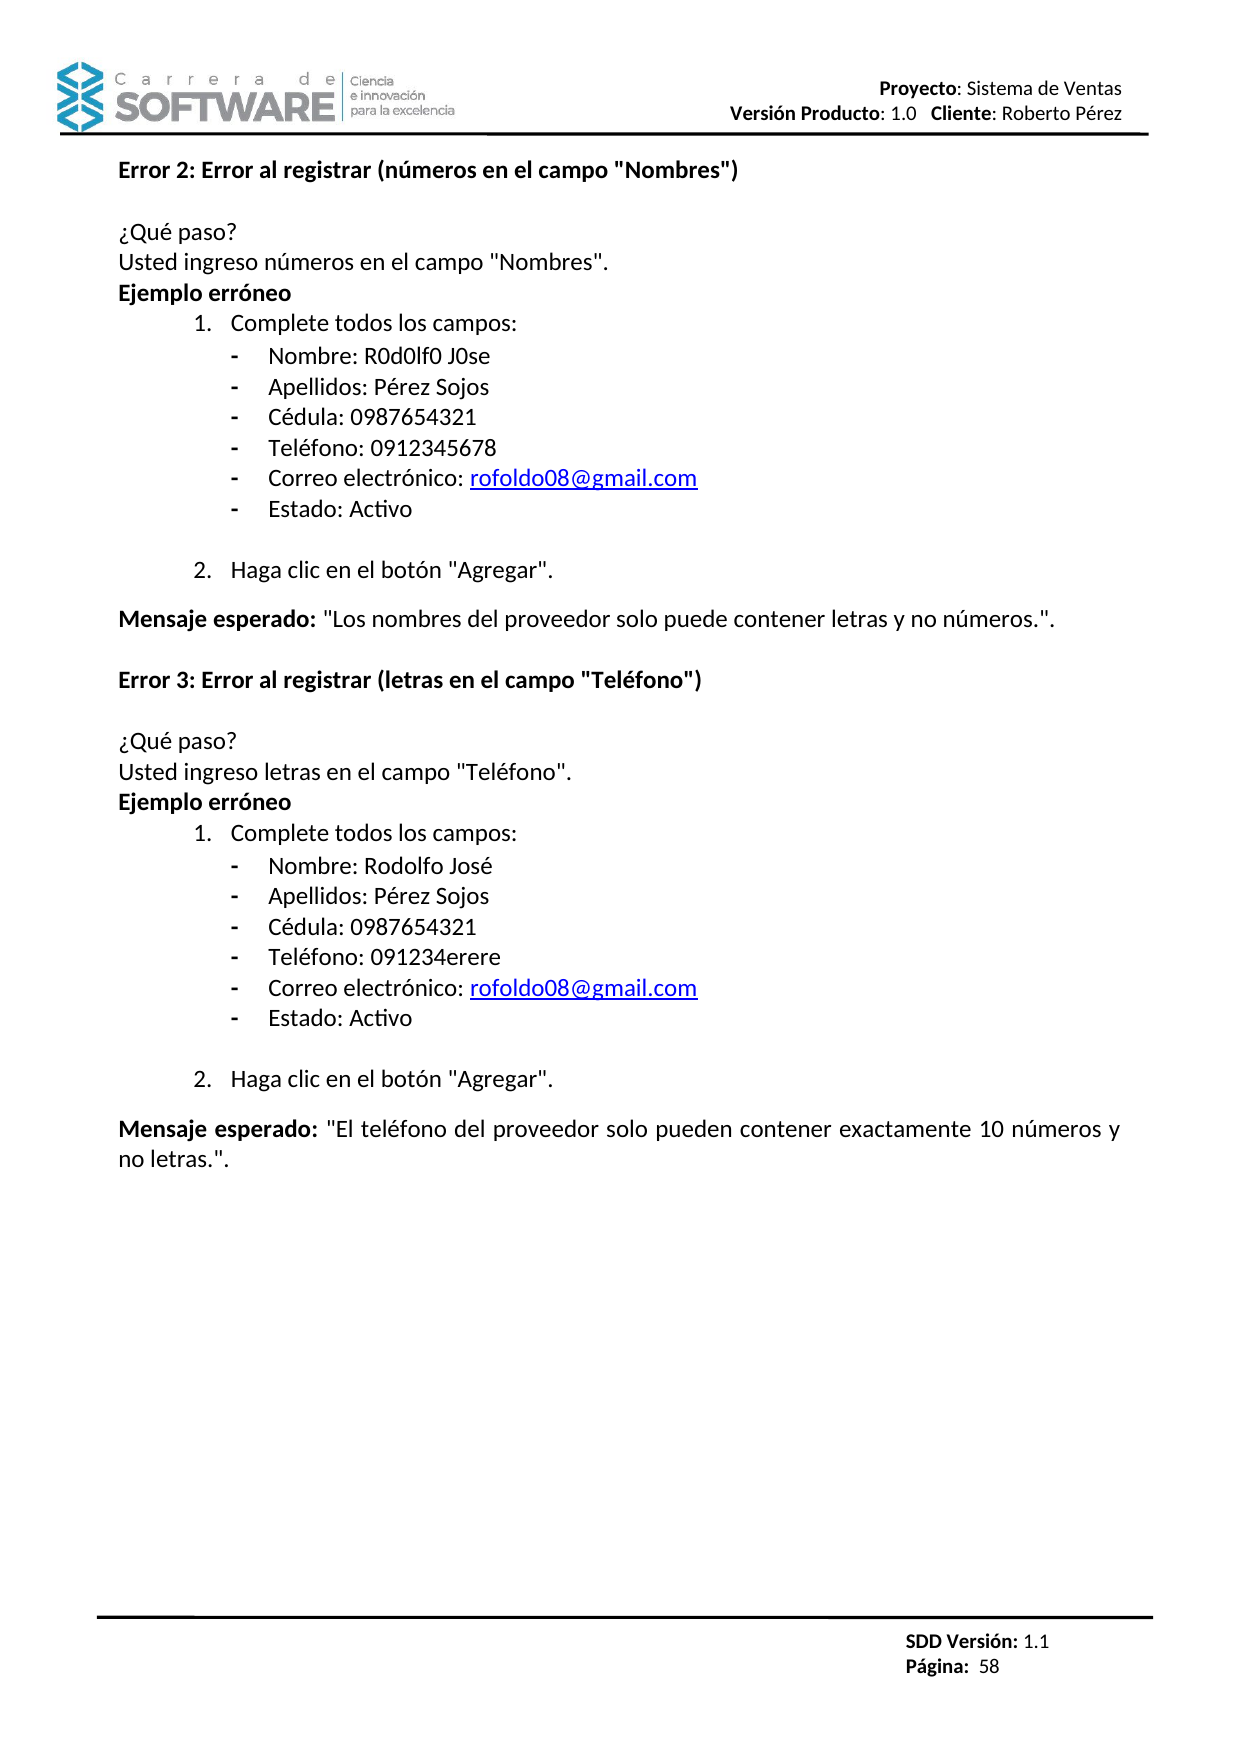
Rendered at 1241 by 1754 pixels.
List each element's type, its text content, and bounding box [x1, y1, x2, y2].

list Cédula: 0987654321 [231, 911, 1122, 941]
list Teléfono: 091234erere [231, 941, 1122, 972]
text Ejemplo erróneo [118, 277, 1122, 307]
list Complete todos los campos: [193, 817, 1122, 847]
text ¿Qué paso? [118, 216, 1122, 246]
list Estado: Activo [231, 493, 1122, 523]
list Haga clic en el botón "Agregar". [193, 1063, 1122, 1094]
text Mensaje esperado: "Los nombres del proveedor solo puede contener letras y no números.". [118, 603, 1122, 634]
list Nombre: R0d0lf0 J0se [231, 340, 1122, 371]
list Apellidos: Pérez Sojos [231, 880, 1122, 911]
list Teléfono: 0912345678 [231, 432, 1122, 462]
list Correo electrónico: rofoldo08@gmail.com [231, 462, 1122, 493]
text ¿Qué paso? [118, 725, 1122, 756]
text Error 2: Error al registrar (números en el campo "Nombres") [118, 154, 1122, 185]
list Correo electrónico: rofoldo08@gmail.com [231, 972, 1122, 1002]
list Cédula: 0987654321 [231, 401, 1122, 432]
text Error 3: Error al registrar (letras en el campo "Teléfono") [118, 664, 1122, 695]
list Nombre: Rodolfo José [231, 850, 1122, 880]
list Complete todos los campos: [193, 307, 1122, 338]
list Haga clic en el botón "Agregar". [193, 554, 1122, 584]
list Estado: Activo [231, 1002, 1122, 1033]
text Usted ingreso letras en el campo "Teléfono". [118, 756, 1122, 786]
picture [46, 46, 461, 154]
list Apellidos: Pérez Sojos [231, 371, 1122, 401]
text Mensaje esperado: "El teléfono del proveedor solo pueden contener exactamente 10 números y no letras.". [118, 1113, 1122, 1174]
text Usted ingreso números en el campo "Nombres". [118, 246, 1122, 277]
text Ejemplo erróneo [118, 786, 1122, 817]
